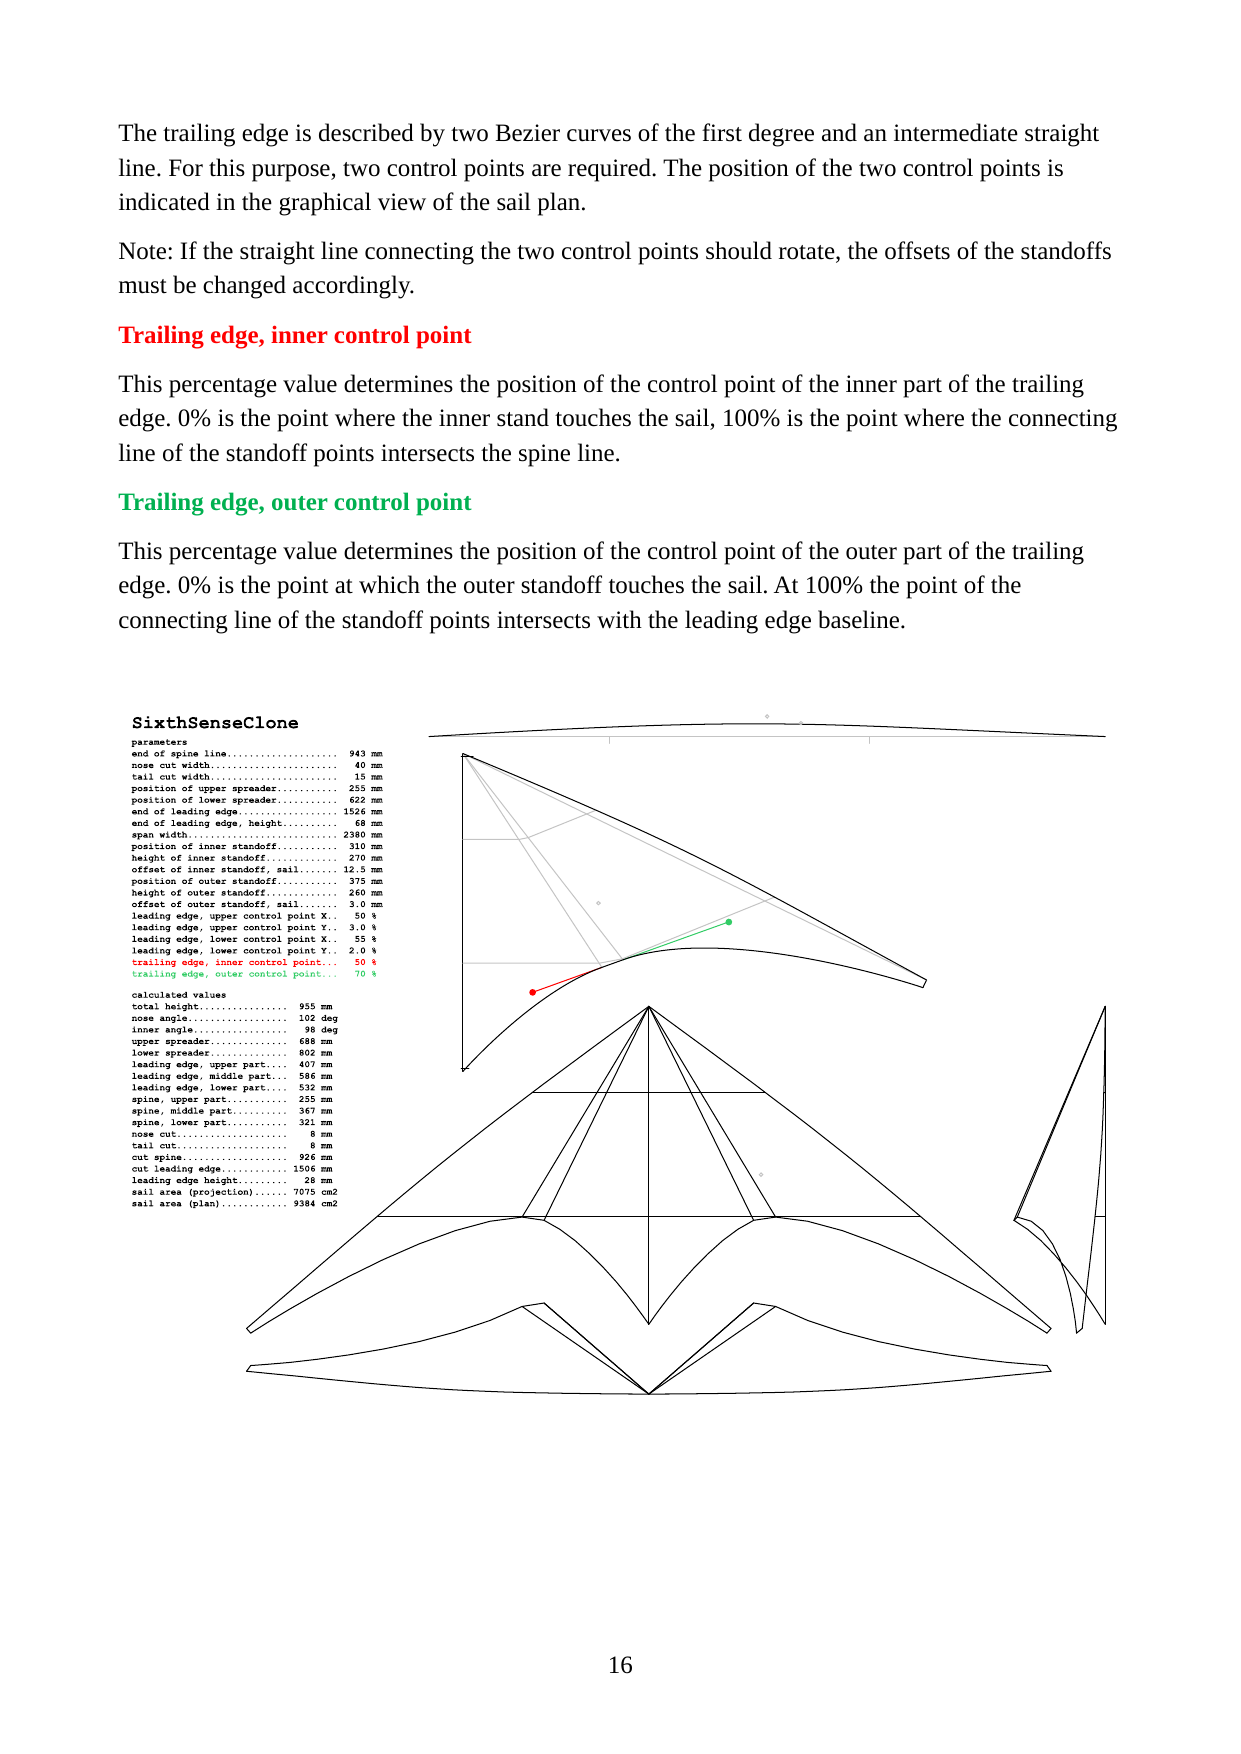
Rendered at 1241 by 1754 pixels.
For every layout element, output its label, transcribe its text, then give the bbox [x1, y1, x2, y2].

text Note: If the straight line connecting the two control points should rotate, the offsets of the standoffs must be changed accordingly. [118, 236, 1122, 299]
text This percentage value determines the position of the control point of the inner part of the trailing edge. 0% is the point where the inner stand touches the sail, 100% is the point where the connecting line of the standoff points intersects the spine line. [118, 369, 1122, 466]
text This percentage value determines the position of the control point of the outer part of the trailing edge. 0% is the point at which the outer standoff touches the sail. At 100% the point of the connecting line of the standoff points intersects with the leading edge baseline. [118, 536, 1122, 633]
text The trailing edge is described by two Bezier curves of the first degree and an intermediate straight line. For this purpose, two control points are required. The position of the two control points is indicated in the graphical view of the sail plan. [118, 118, 1122, 216]
text Trailing edge, outer control point [118, 487, 1122, 516]
text Trailing edge, inner control point [118, 320, 1122, 348]
